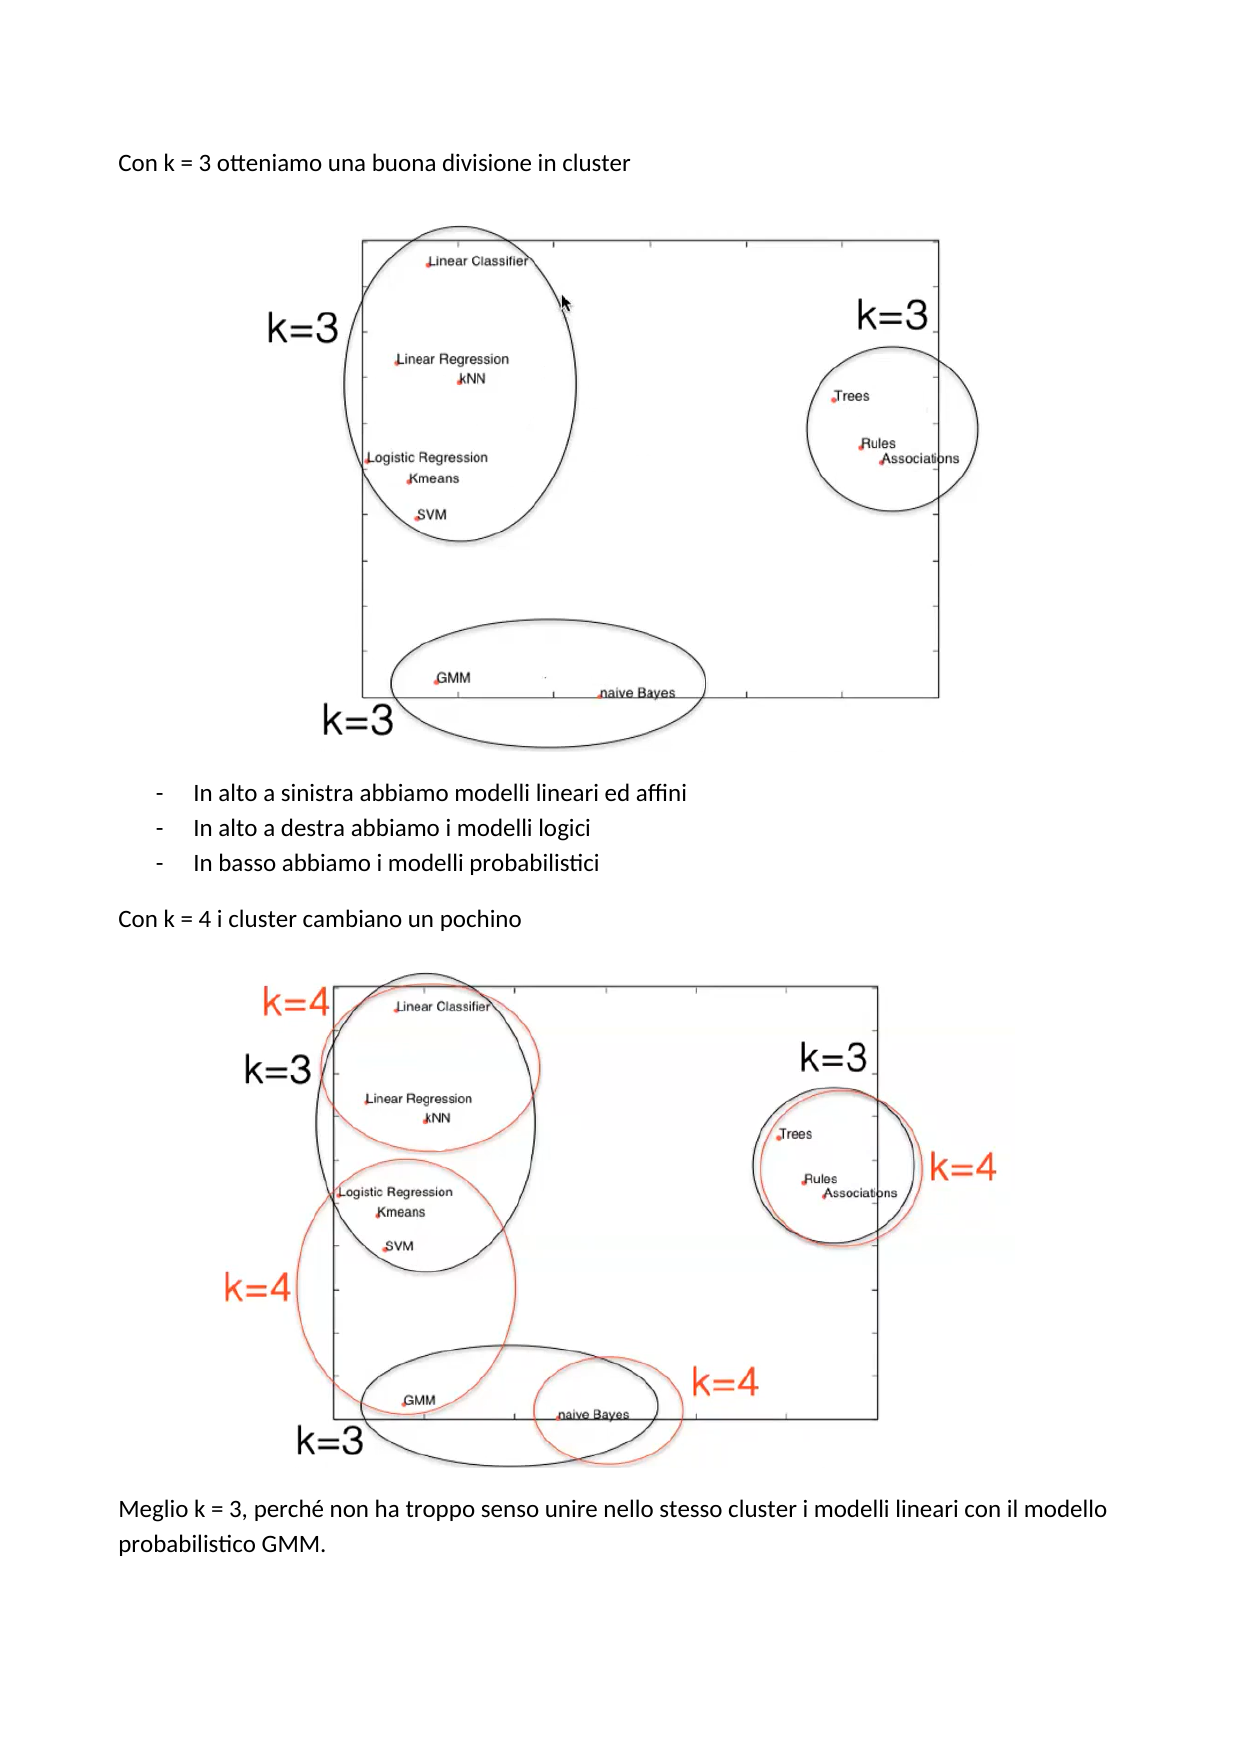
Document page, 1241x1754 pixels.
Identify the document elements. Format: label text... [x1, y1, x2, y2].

list In basso abbiamo i modelli probabilistici [156, 847, 1122, 878]
text Con k = 4 i cluster cambiano un pochino [118, 903, 1122, 934]
text Meglio k = 3, perché non ha troppo senso unire nello stesso cluster i modelli lineari con il modello probabilistico GMM. [118, 1493, 1122, 1558]
text Con k = 3 otteniamo una buona divisione in cluster [118, 148, 1122, 178]
list In alto a sinistra abbiamo modelli lineari ed affini [156, 777, 1122, 808]
picture [225, 958, 1015, 1468]
picture [249, 203, 991, 752]
list In alto a destra abbiamo i modelli logici [156, 812, 1122, 843]
